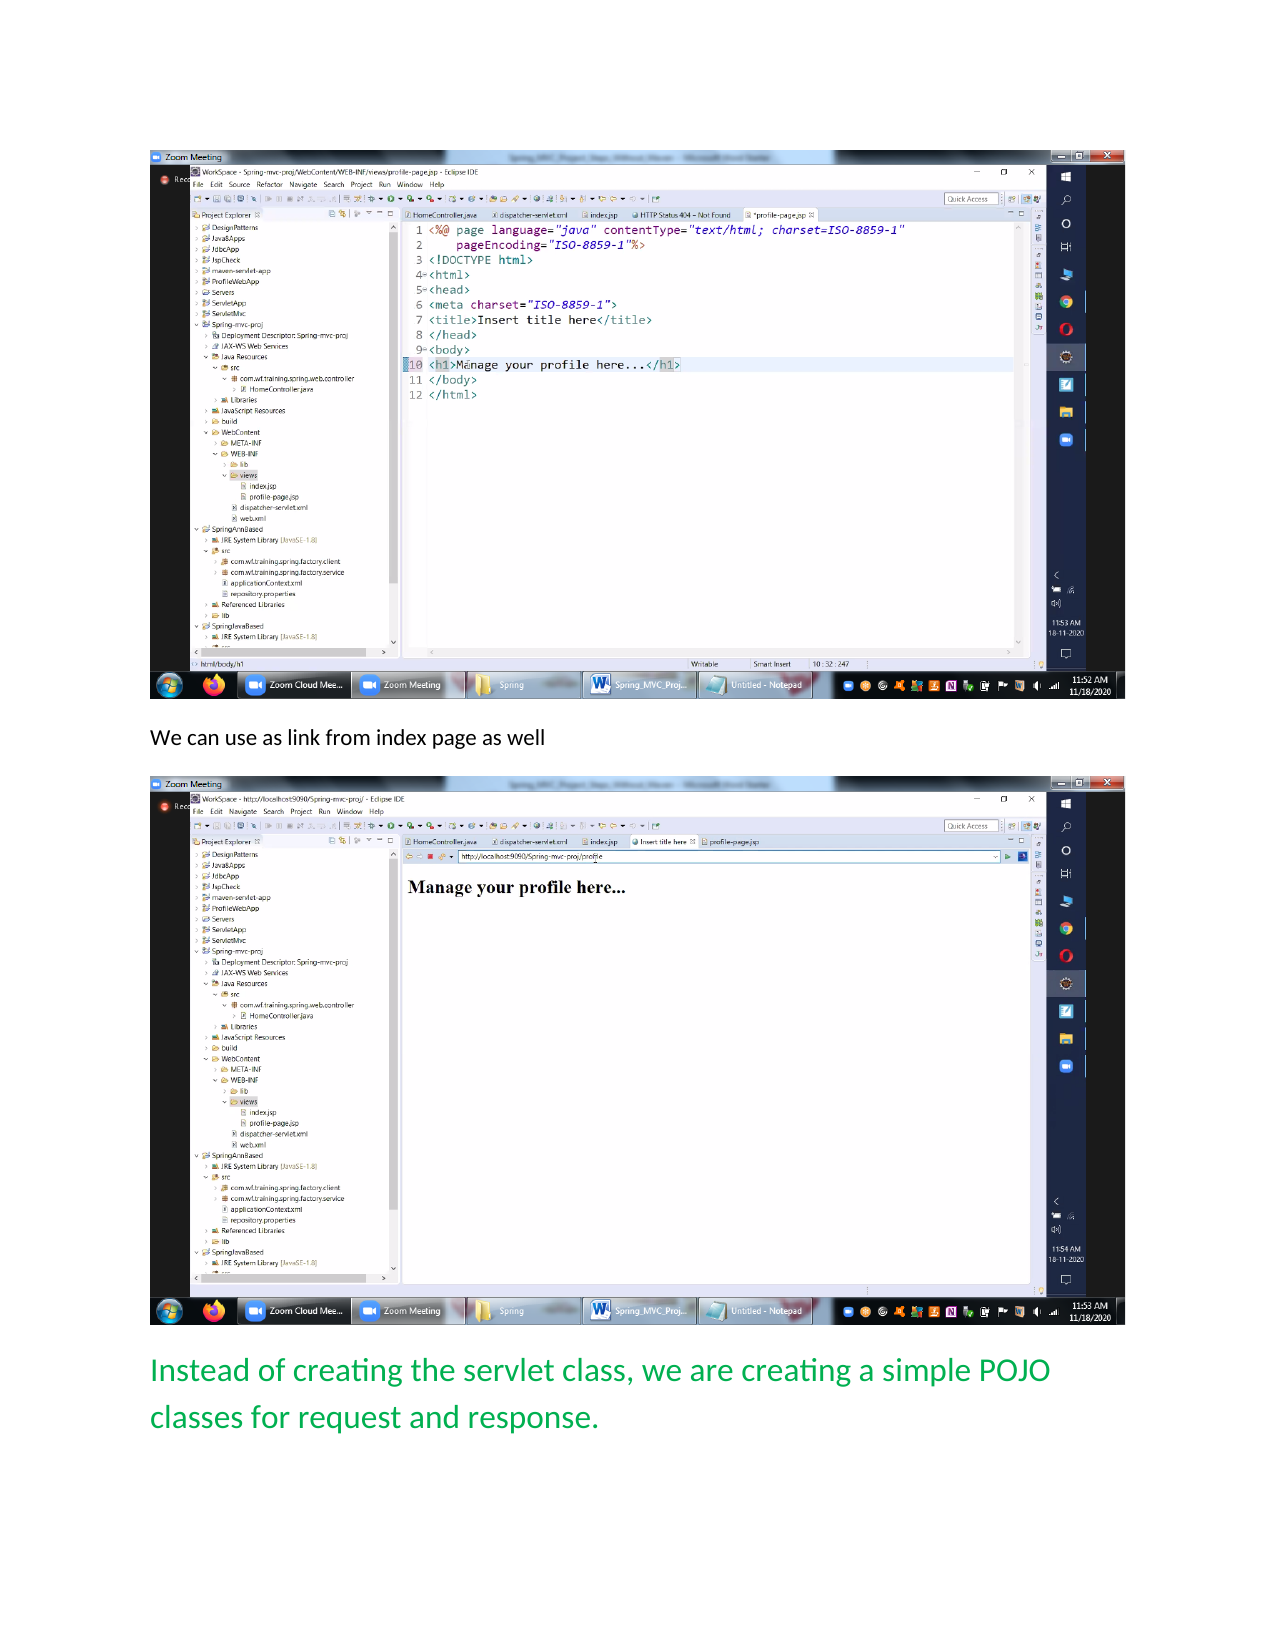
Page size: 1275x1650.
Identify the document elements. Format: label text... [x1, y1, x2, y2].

picture [150, 776, 1125, 1325]
text We can use as link from index page as well [150, 723, 1125, 751]
text Instead of creating the servlet class, we are creating a simple POJO classes for request and response. [150, 1349, 1125, 1437]
picture [150, 150, 1125, 699]
